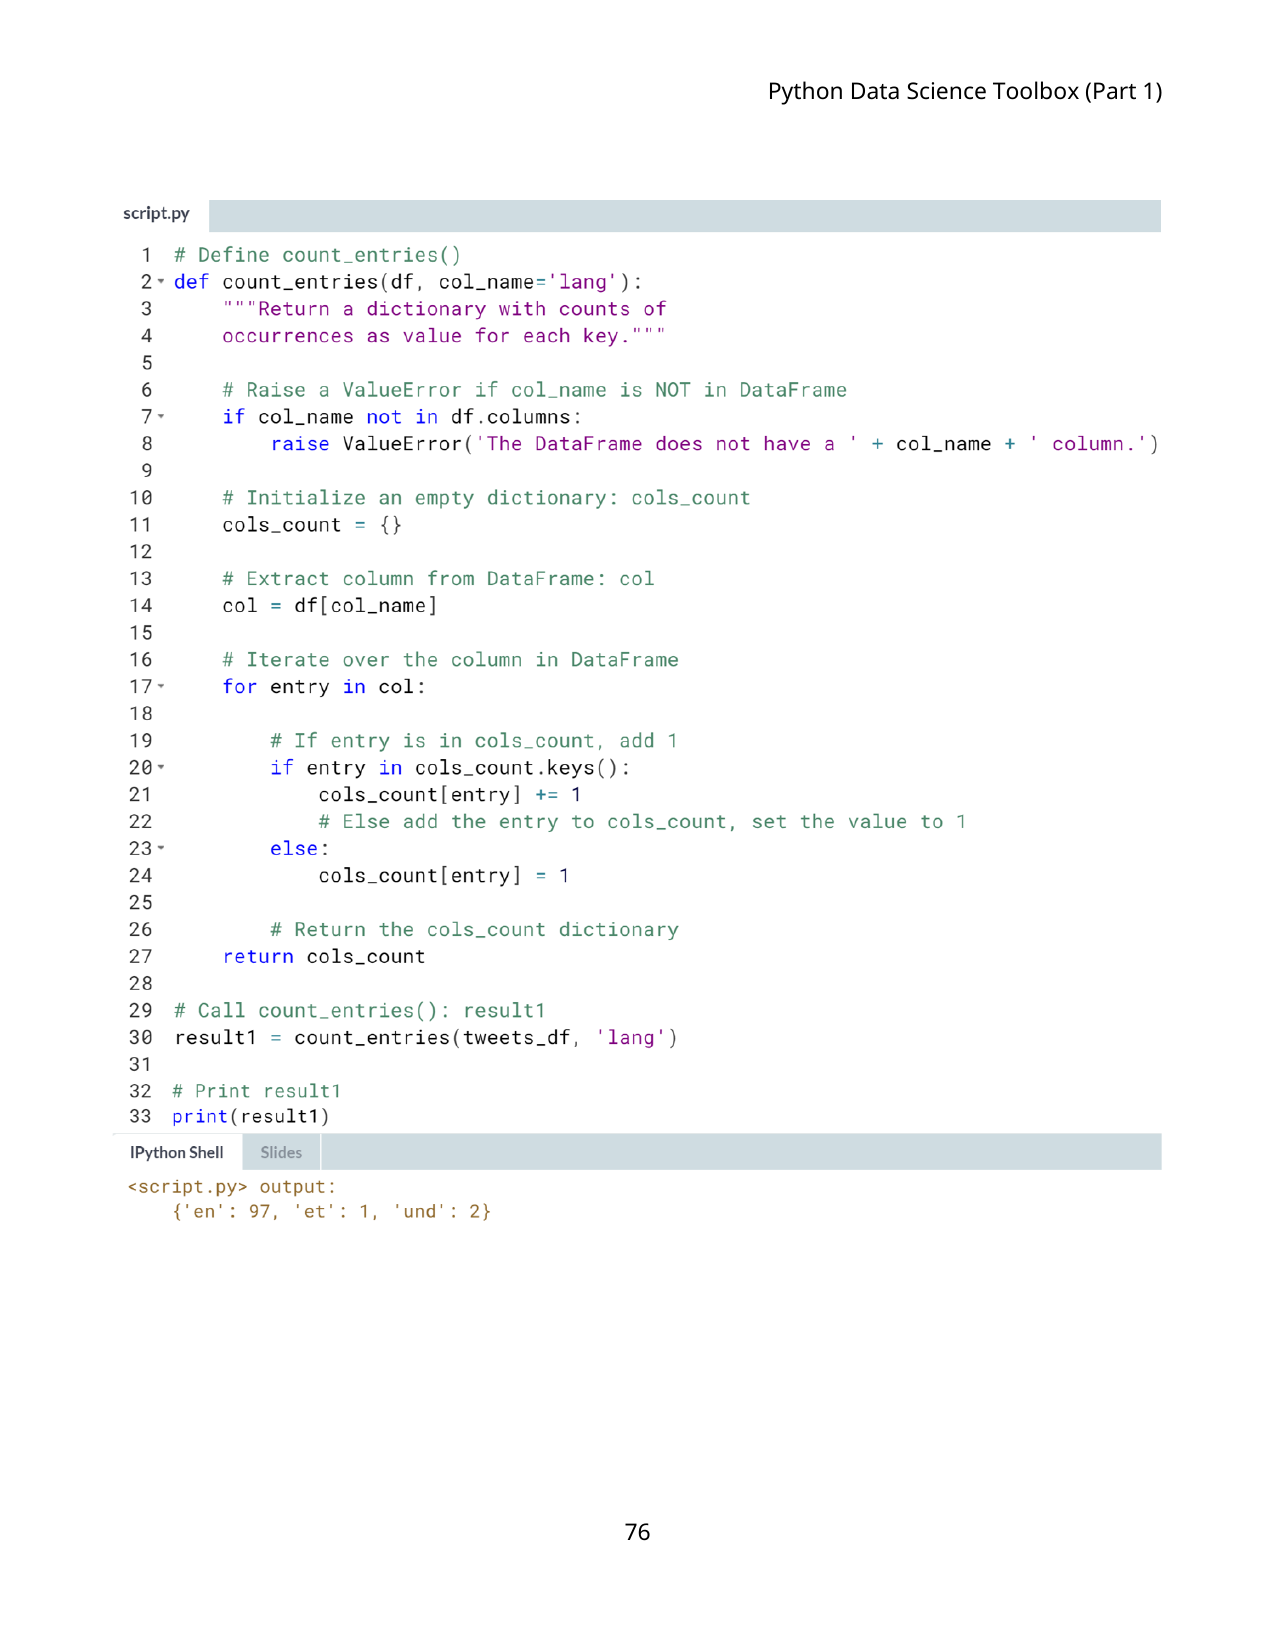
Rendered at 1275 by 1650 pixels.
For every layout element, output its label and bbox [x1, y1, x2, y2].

picture [112, 200, 1161, 1131]
picture [112, 1133, 1162, 1230]
